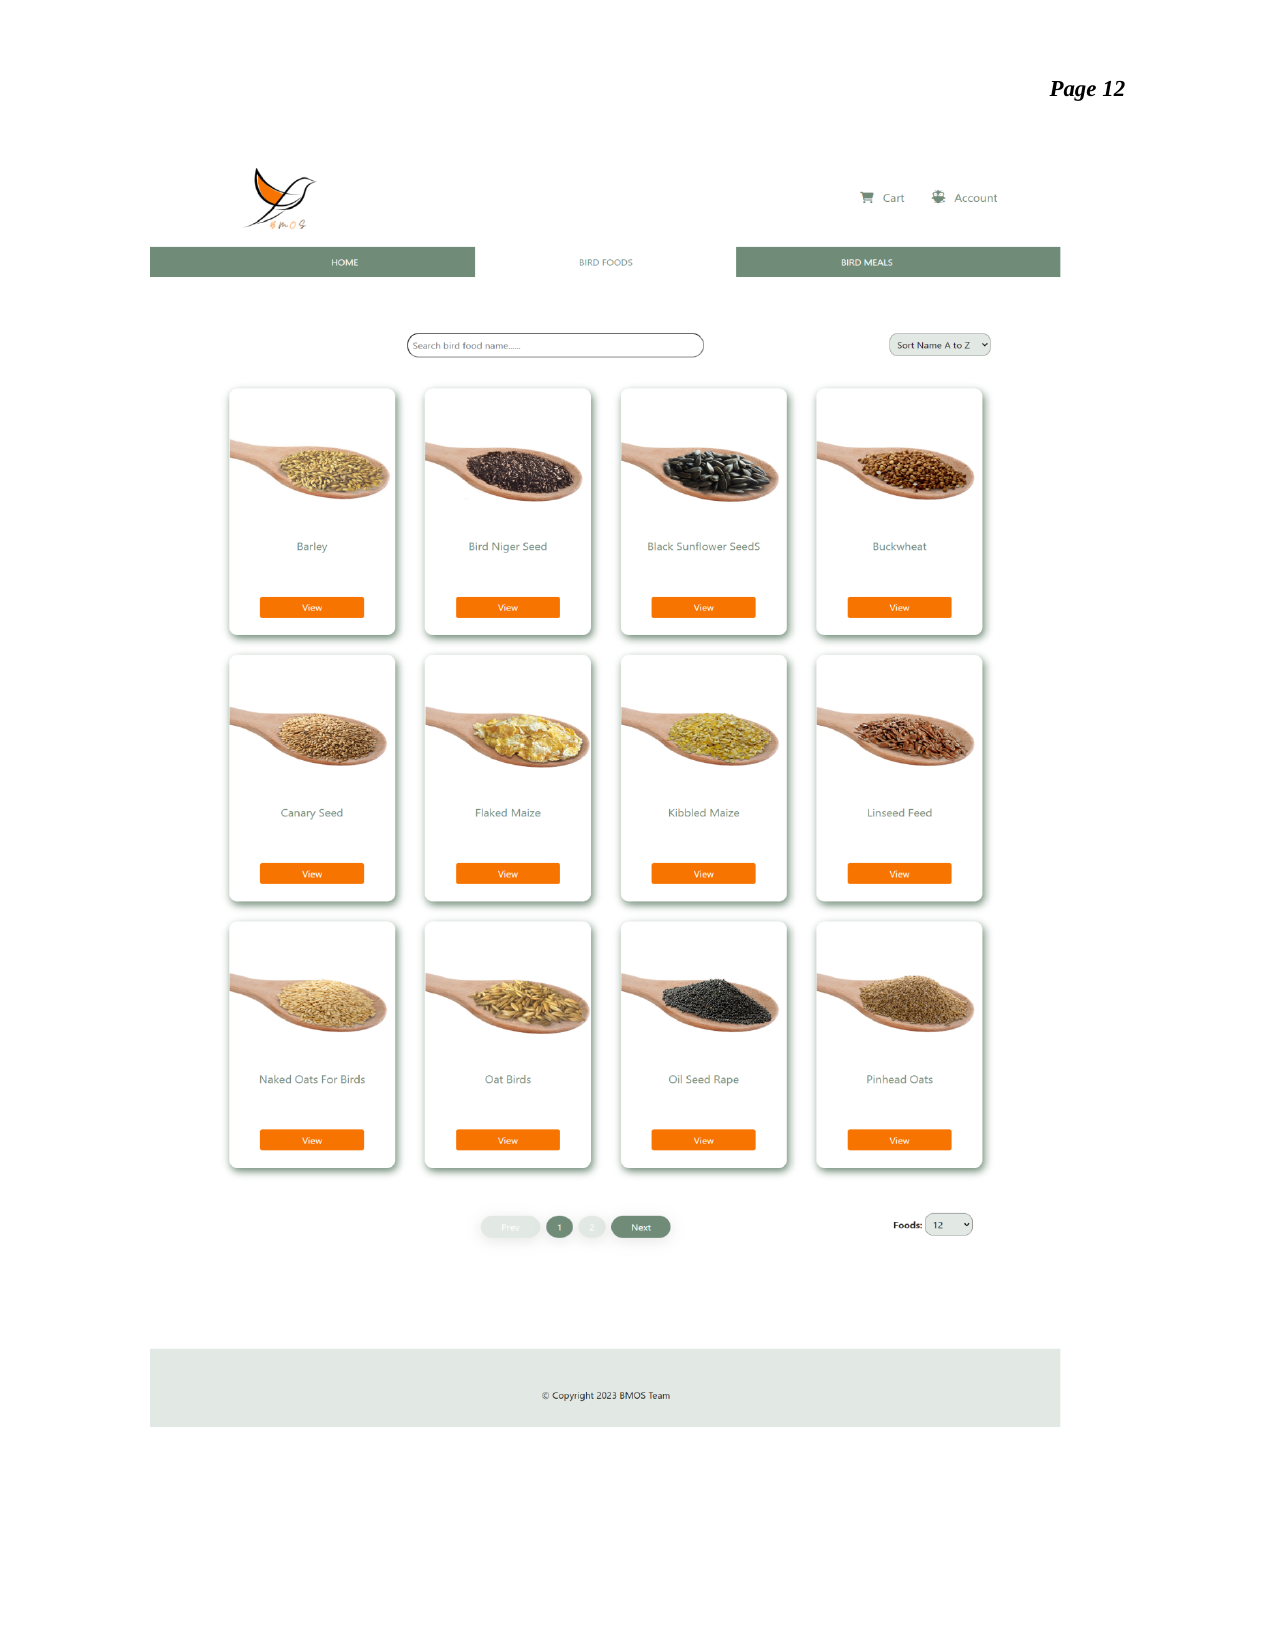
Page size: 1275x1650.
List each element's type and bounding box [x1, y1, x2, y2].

picture [150, 150, 1061, 1427]
